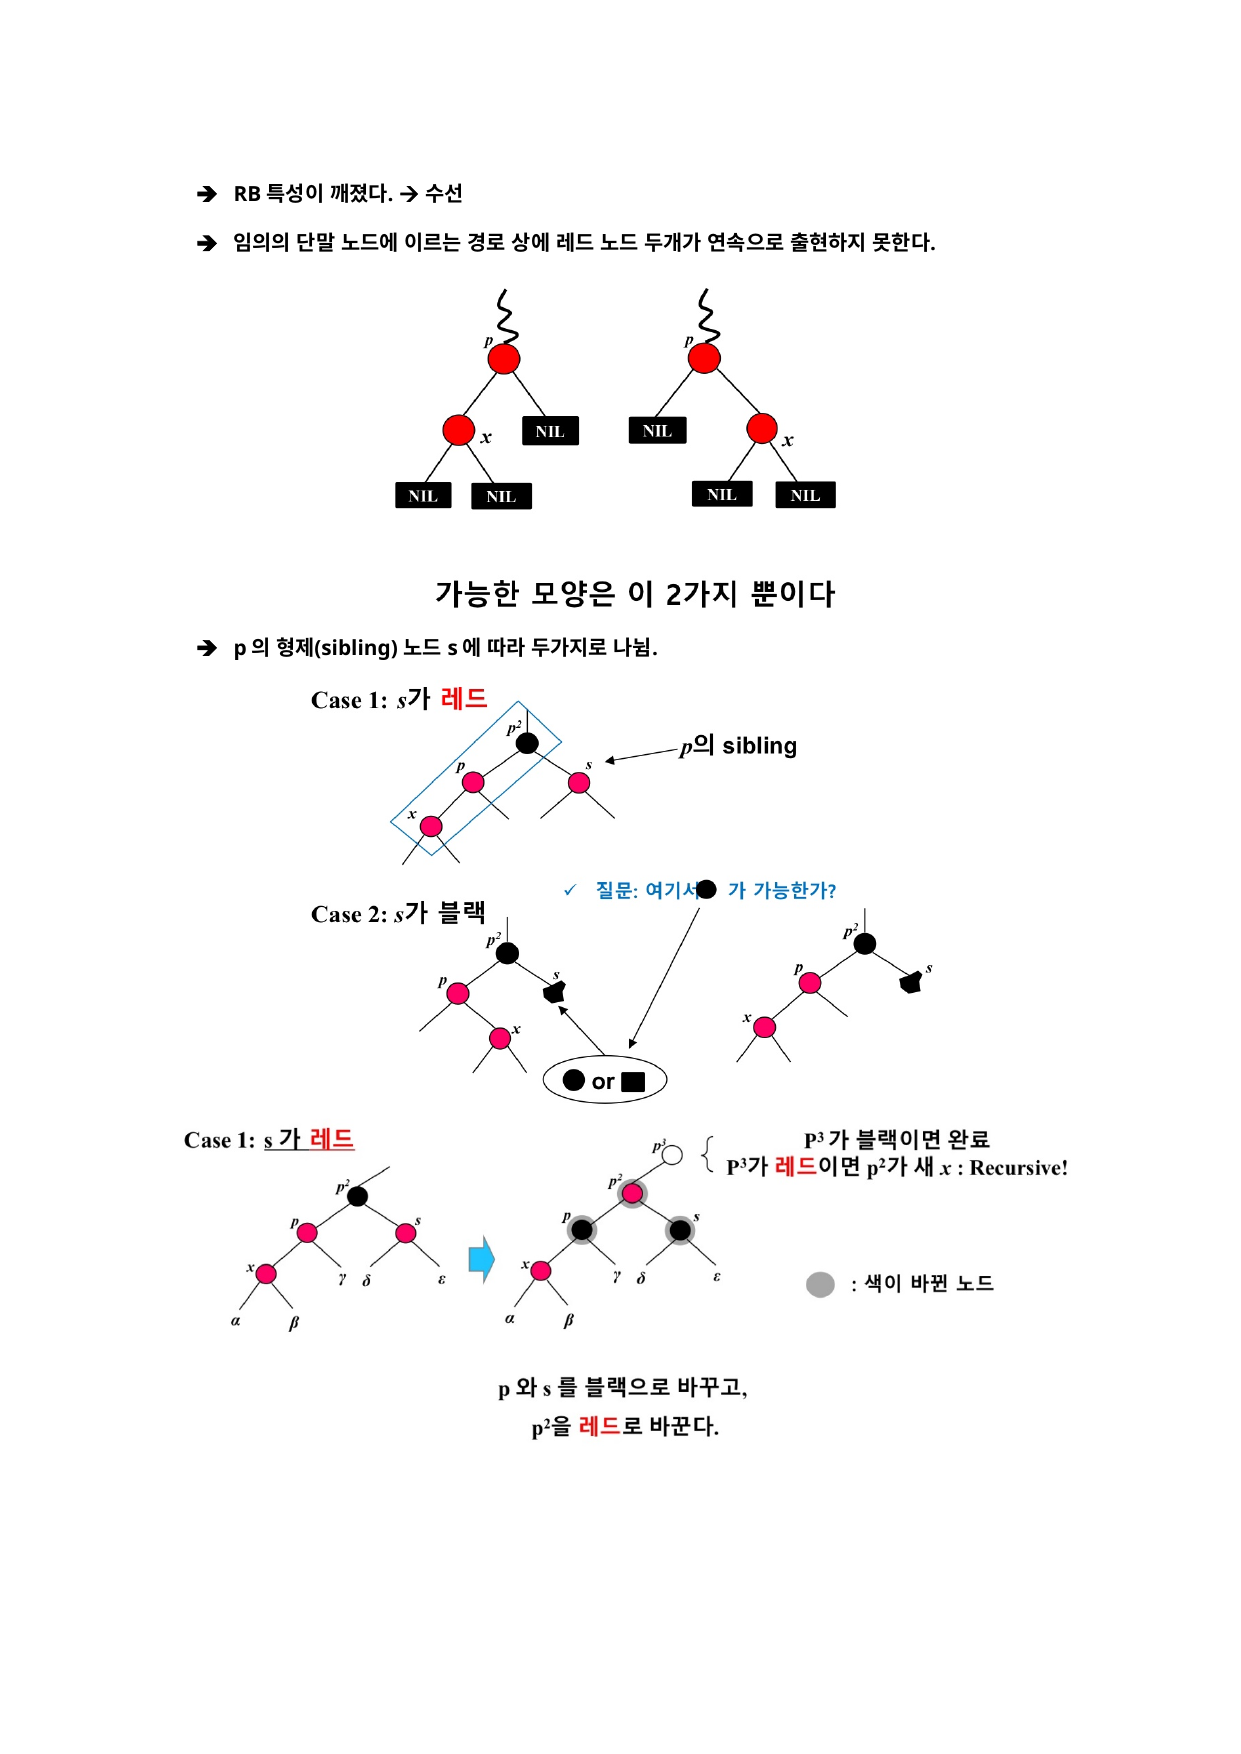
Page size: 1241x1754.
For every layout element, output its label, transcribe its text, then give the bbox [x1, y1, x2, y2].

picture [293, 680, 947, 1107]
picture [169, 1109, 1071, 1454]
list RB 특성이 깨졌다. 수선 [196, 177, 1090, 207]
list 임의의 단말 노드에 이르는 경로 상에 레드 노드 두개가 연속으로 출현하지 못한다. [196, 227, 1090, 257]
picture [375, 276, 865, 613]
list p의 형제(sibling) 노드 s에 따라 두가지로 나뉨. [196, 631, 1090, 661]
